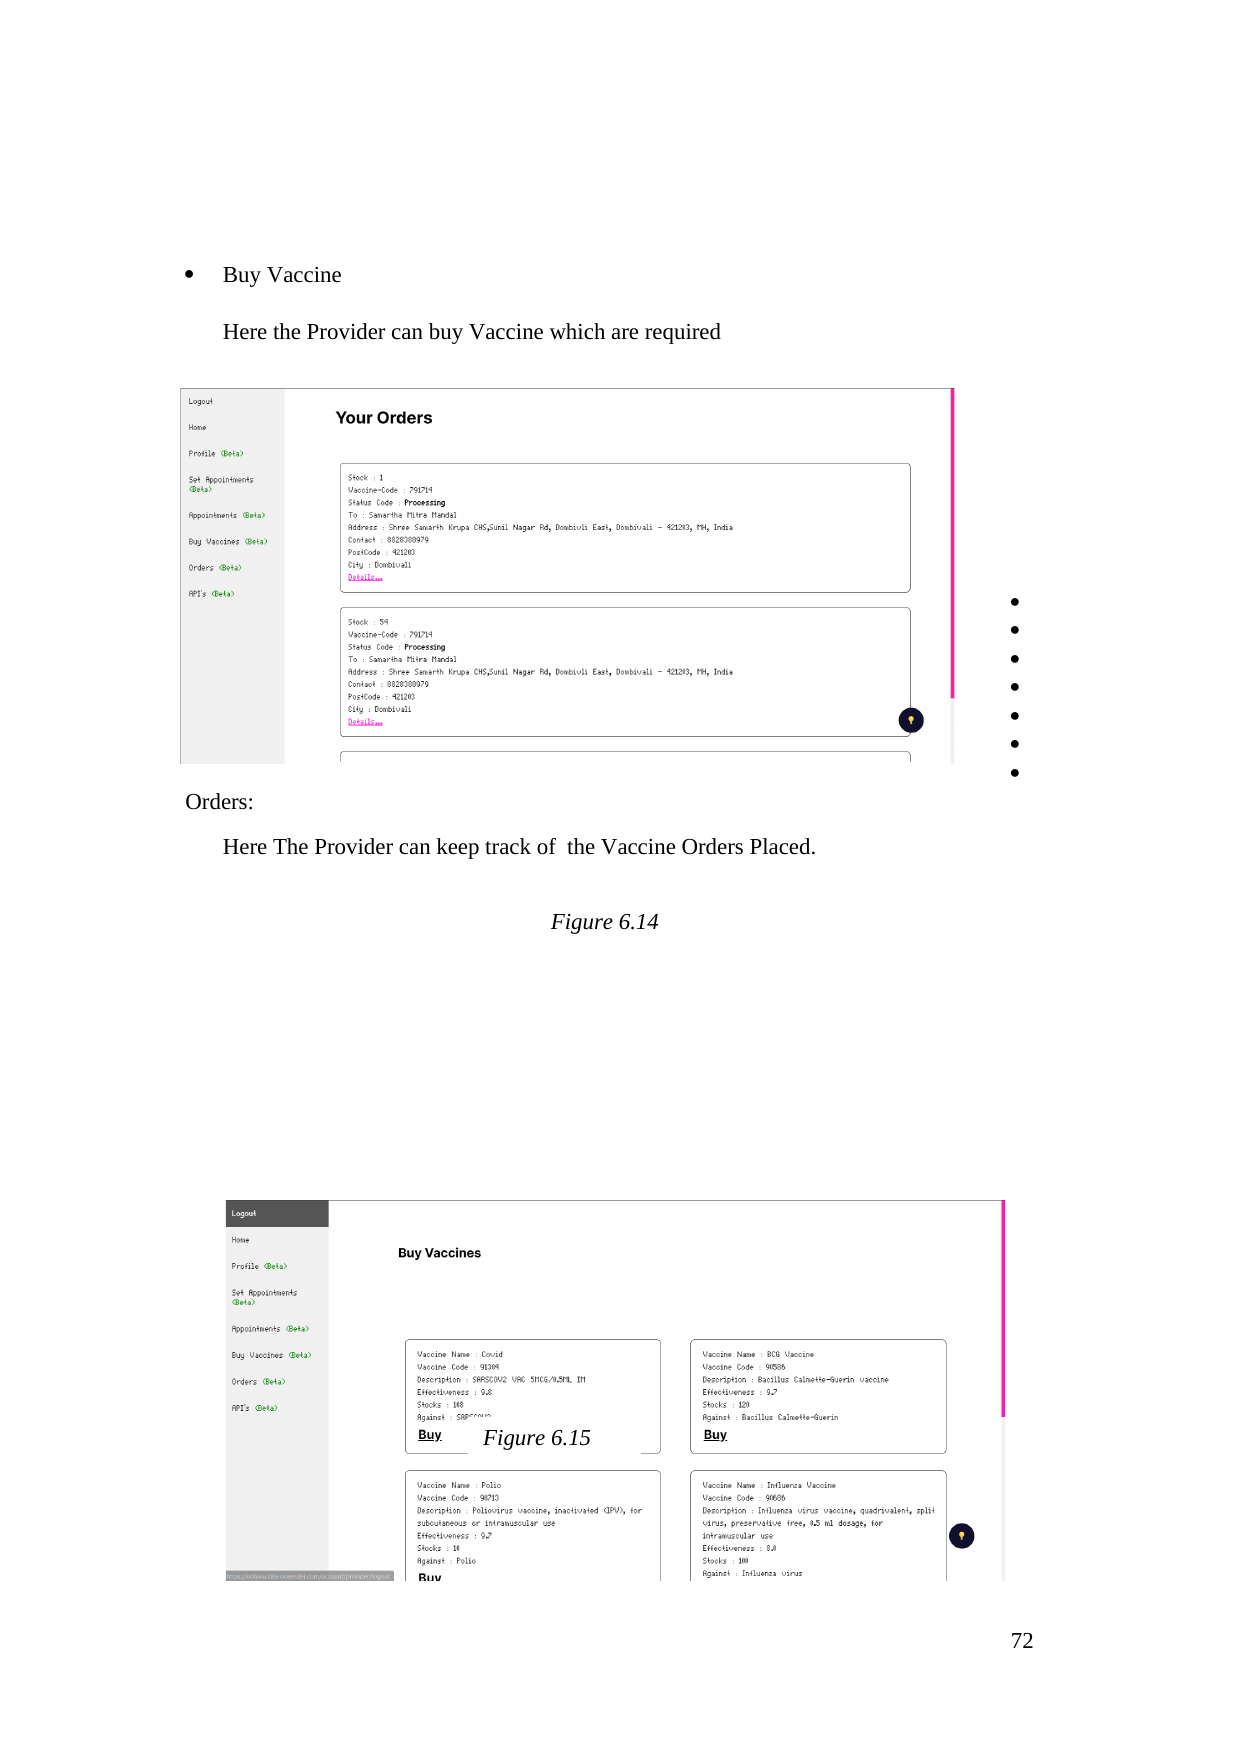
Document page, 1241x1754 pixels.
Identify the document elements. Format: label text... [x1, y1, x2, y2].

list Buy Vaccine [185, 261, 1033, 288]
picture [225, 1200, 1005, 1581]
list Orders: [185, 589, 1033, 814]
picture [180, 388, 955, 764]
text Here The Provider can keep track of the Vaccine Orders Placed. [148, 833, 1033, 859]
list Here the Provider can buy Vaccine which are required [223, 318, 1033, 345]
